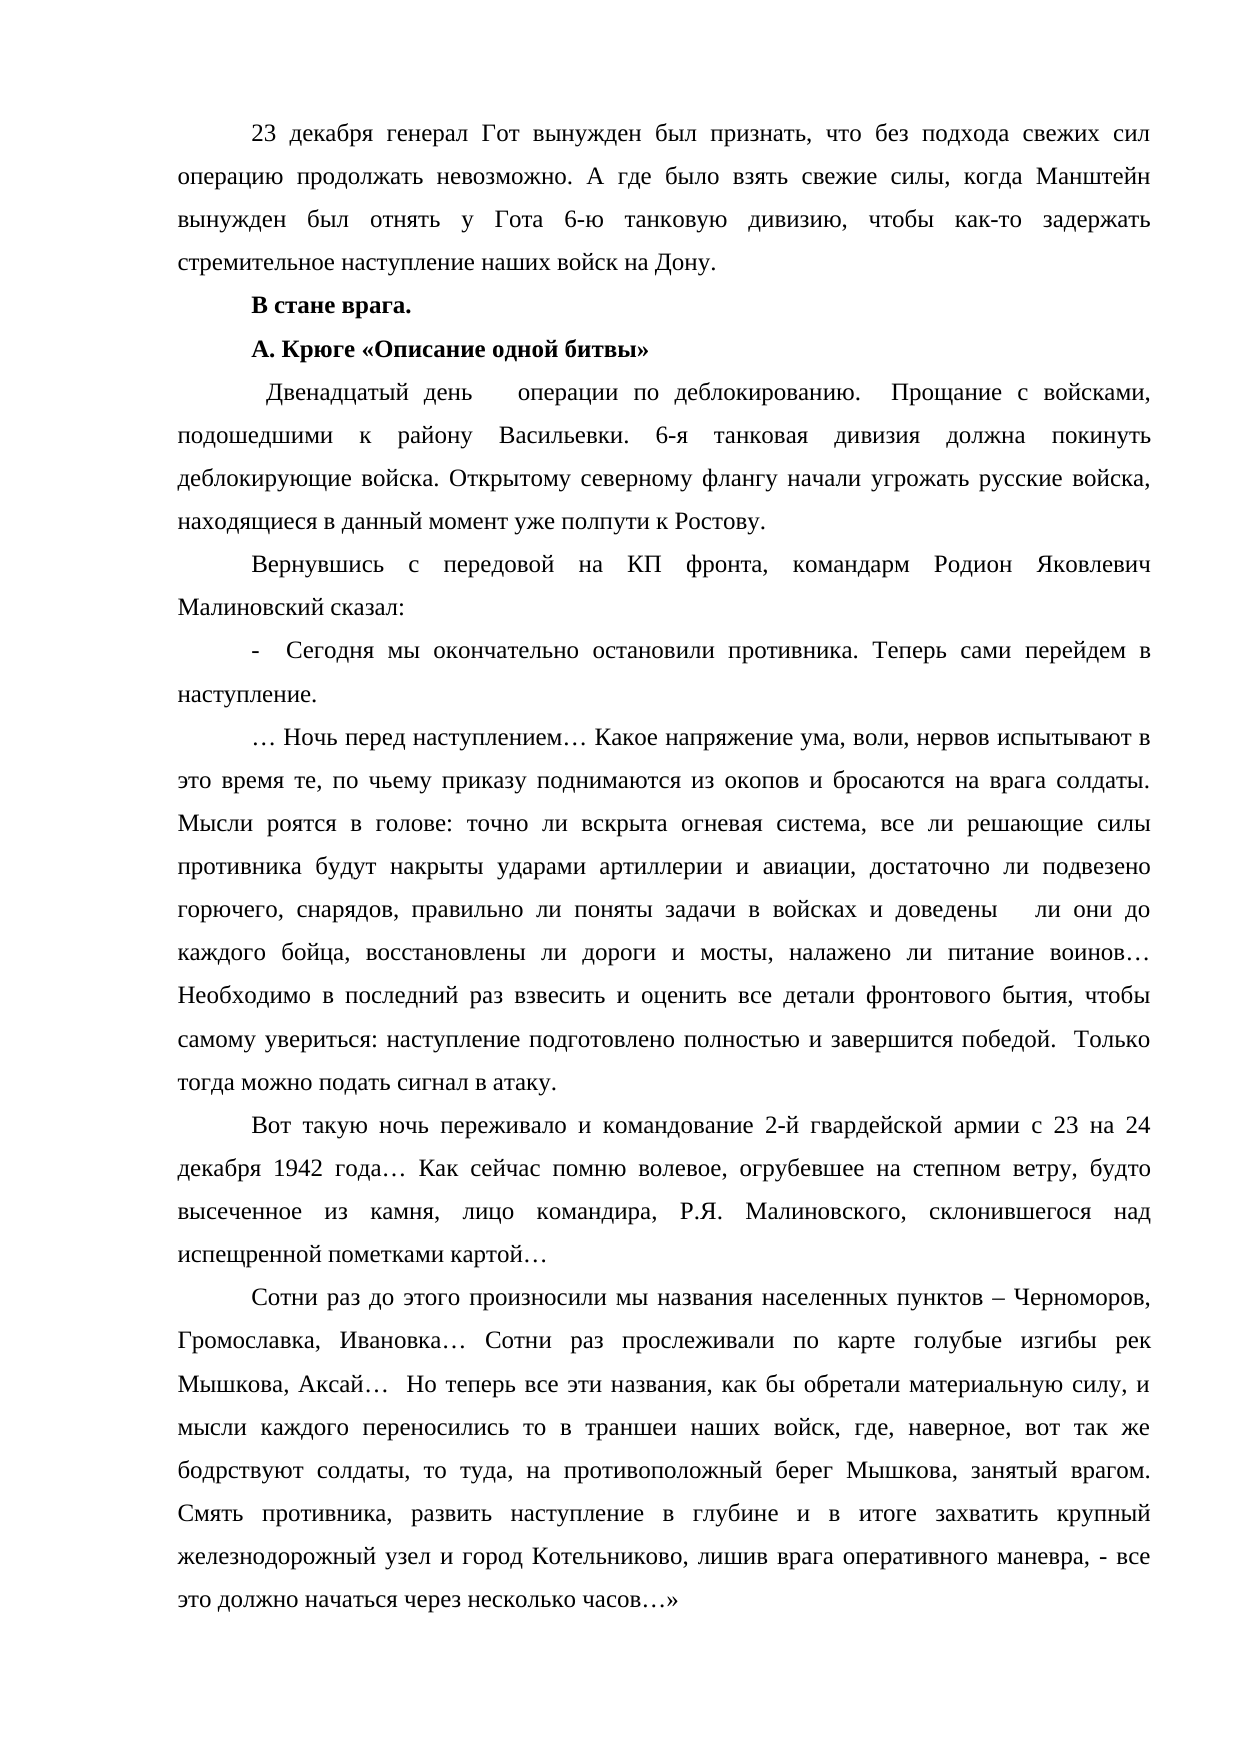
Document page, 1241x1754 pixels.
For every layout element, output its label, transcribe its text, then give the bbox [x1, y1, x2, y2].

text Двенадцатый день операции по деблокированию. Прощание с войсками, подошедшими к району Васильевки. 6-я танковая дивизия должна покинуть деблокирующие войска. Открытому северному флангу начали угрожать русские войска, находящиеся в данный момент уже полпути к Ростову. [177, 377, 1152, 535]
text Вернувшись с передовой на КП фронта, командарм Родион Яковлевич Малиновский сказал: [177, 549, 1152, 621]
text А. Крюге «Описание одной битвы» [177, 334, 1152, 362]
text Вот такую ночь переживало и командование 2-й гвардейской армии с 23 на 24 декабря 1942 года… Как сейчас помню волевое, огрубевшее на степном ветру, будто высеченное из камня, лицо командира, Р.Я. Малиновского, склонившегося над испещренной пометками картой… [177, 1110, 1152, 1268]
text В стане врага. [177, 291, 1152, 319]
text … Ночь перед наступлением… Какое напряжение ума, воли, нервов испытывают в это время те, по чьему приказу поднимаются из окопов и бросаются на врага солдаты. Мысли роятся в голове: точно ли вскрыта огневая система, все ли решающие силы противника будут накрыты ударами артиллерии и авиации, достаточно ли подвезено горючего, снарядов, правильно ли поняты задачи в войсках и доведены ли они до каждого бойца, восстановлены ли дороги и мосты, налажено ли питание воинов… Необходимо в последний раз взвесить и оценить все детали фронтового бытия, чтобы самому увериться: наступление подготовлено полностью и завершится победой. Только тогда можно подать сигнал в атаку. [177, 722, 1152, 1096]
text - Сегодня мы окончательно остановили противника. Теперь сами перейдем в наступление. [177, 636, 1152, 707]
text Сотни раз до этого произносили мы названия населенных пунктов – Черноморов, Громославка, Ивановка… Сотни раз прослеживали по карте голубые изгибы рек Мышкова, Аксай… Но теперь все эти названия, как бы обретали материальную силу, и мысли каждого переносились то в траншеи наших войск, где, наверное, вот так же бодрствуют солдаты, то туда, на противоположный берег Мышкова, занятый врагом. Смять противника, развить наступление в глубине и в итоге захватить крупный железнодорожный узел и город Котельниково, лишив врага оперативного маневра, - все это должно начаться через несколько часов…» [177, 1282, 1152, 1613]
text 23 декабря генерал Гот вынужден был признать, что без подхода свежих сил операцию продолжать невозможно. А где было взять свежие силы, когда Манштейн вынужден был отнять у Гота 6-ю танковую дивизию, чтобы как-то задержать стремительное наступление наших войск на Дону. [177, 118, 1152, 276]
